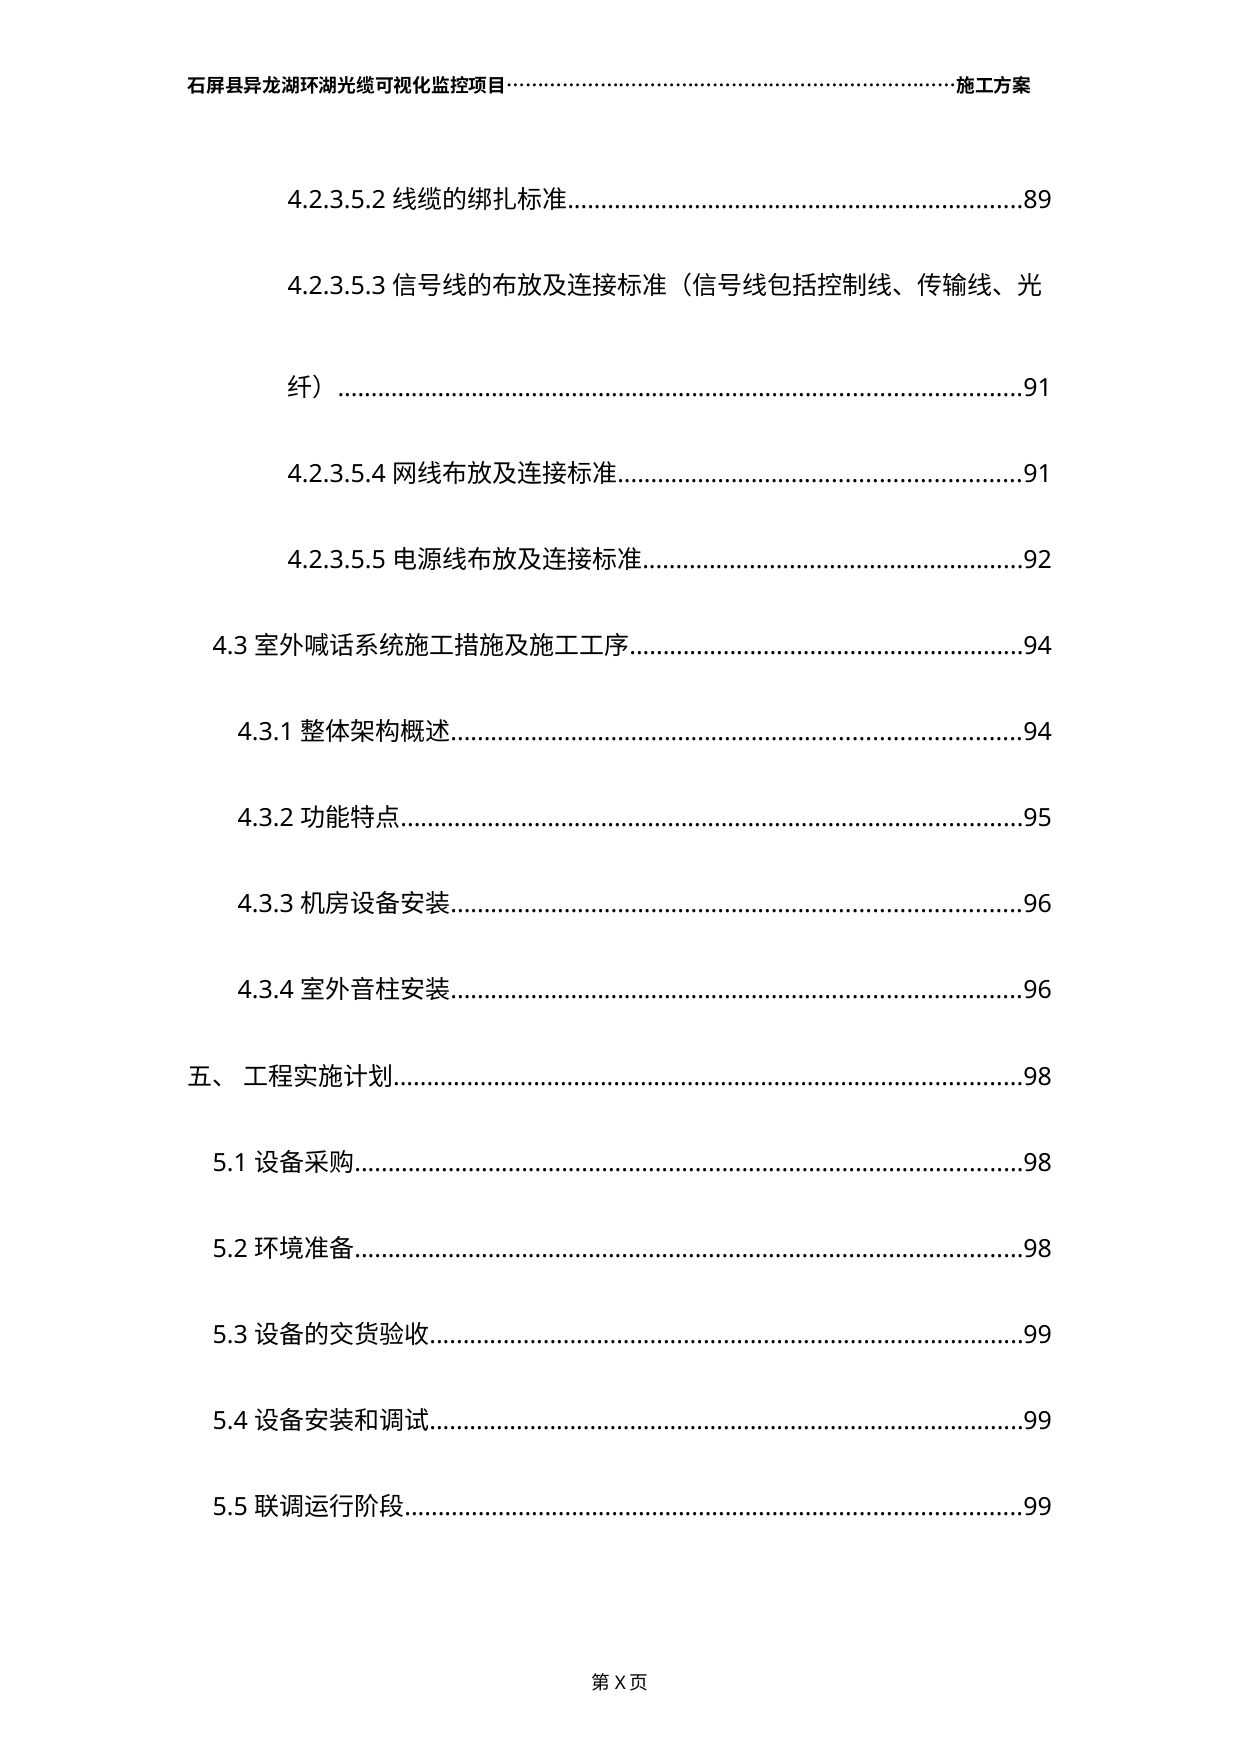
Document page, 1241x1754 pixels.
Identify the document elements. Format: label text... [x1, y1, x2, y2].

text 5.3 设备的交货验收 99 [212, 1298, 1053, 1366]
text 5.4 设备安装和调试 99 [212, 1384, 1053, 1452]
text 4.2.3.5.4 网线布放及连接标准 91 [287, 438, 1053, 506]
text 5.1 设备采购 98 [212, 1126, 1053, 1194]
text 4.2.3.5.5 电源线布放及连接标准 92 [287, 524, 1053, 592]
text 4.3.4 室外音柱安装 96 [237, 954, 1053, 1022]
text 4.2.3.5.3 信号线的布放及连接标准（信号线包括控制线、传输线、光纤） 91 [287, 250, 1053, 420]
text 4.3 室外喊话系统施工措施及施工工序 94 [212, 610, 1053, 678]
text 4.2.3.5.2 线缆的绑扎标准 89 [287, 164, 1053, 232]
text 五、 工程实施计划 98 [187, 1040, 1053, 1108]
text 4.3.1 整体架构概述 94 [237, 696, 1053, 764]
text 5.2 环境准备 98 [212, 1212, 1053, 1280]
text 4.3.3 机房设备安装 96 [237, 868, 1053, 936]
text 5.5 联调运行阶段 99 [212, 1470, 1053, 1538]
text 4.3.2 功能特点 95 [237, 782, 1053, 850]
